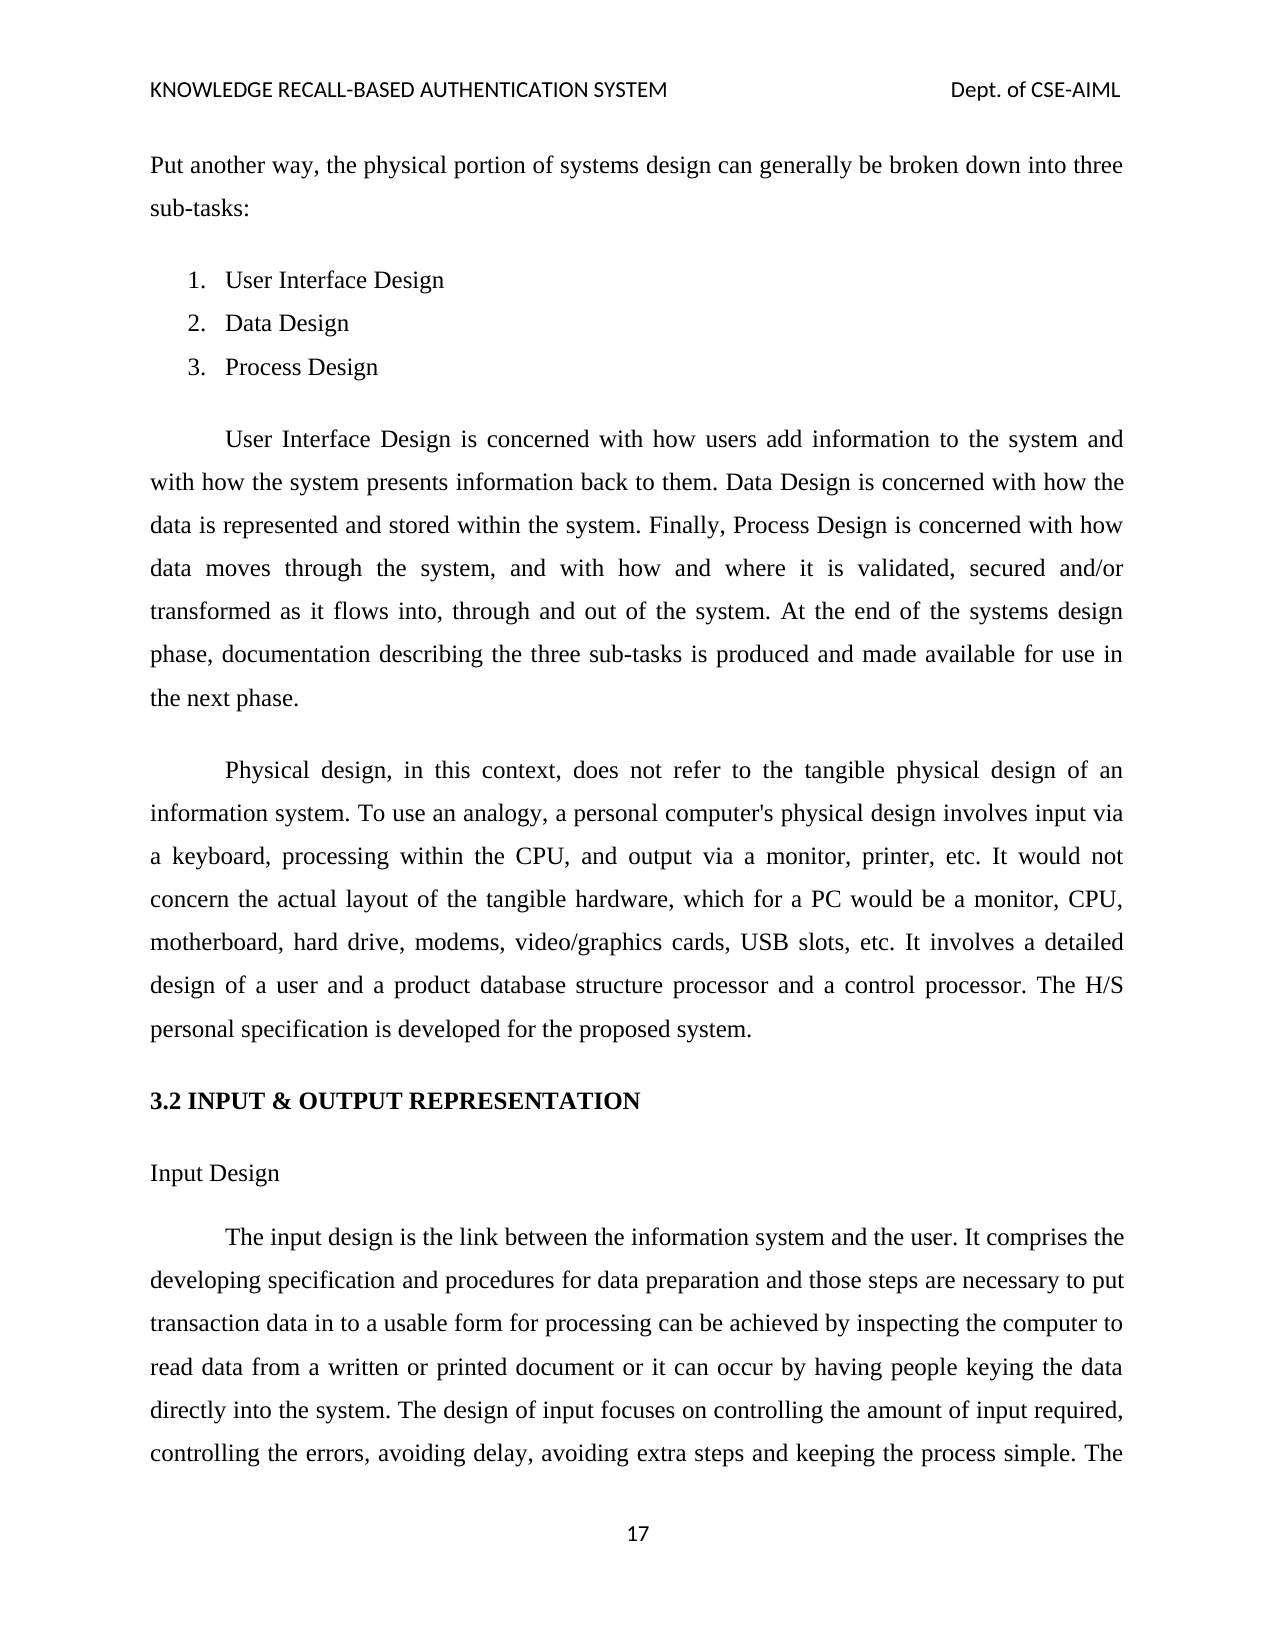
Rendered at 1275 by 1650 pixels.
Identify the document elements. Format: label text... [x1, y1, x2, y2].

list Data Design [187, 308, 1125, 337]
text 3.2 INPUT & OUTPUT REPRESENTATION [150, 1086, 1125, 1115]
text User Interface Design is concerned with how users add information to the system and with how the system presents information back to them. Data Design is concerned with how the data is represented and stored within the system. Finally, Process Design is concerned with how data moves through the system, and with how and where it is validated, secured and/or transformed as it flows into, through and out of the system. At the end of the systems design phase, documentation describing the three sub-tasks is produced and made available for use in the next phase. [150, 424, 1125, 711]
text Physical design, in this context, does not refer to the tangible physical design of an information system. To use an analogy, a personal computer's physical design involves input via a keyboard, processing within the CPU, and output via a monitor, printer, etc. It would not concern the actual layout of the tangible hardware, which for a PC would be a monitor, CPU, motherboard, hard drive, modems, video/graphics cards, USB slots, etc. It involves a detailed design of a user and a product database structure processor and a control processor. The H/S personal specification is developed for the proposed system. [150, 755, 1125, 1042]
text Input Design [150, 1158, 1125, 1187]
list User Interface Design [187, 265, 1125, 294]
text Put another way, the physical portion of systems design can generally be broken down into three sub-tasks: [150, 150, 1125, 222]
list Process Design [187, 352, 1125, 380]
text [150, 1222, 1125, 1467]
